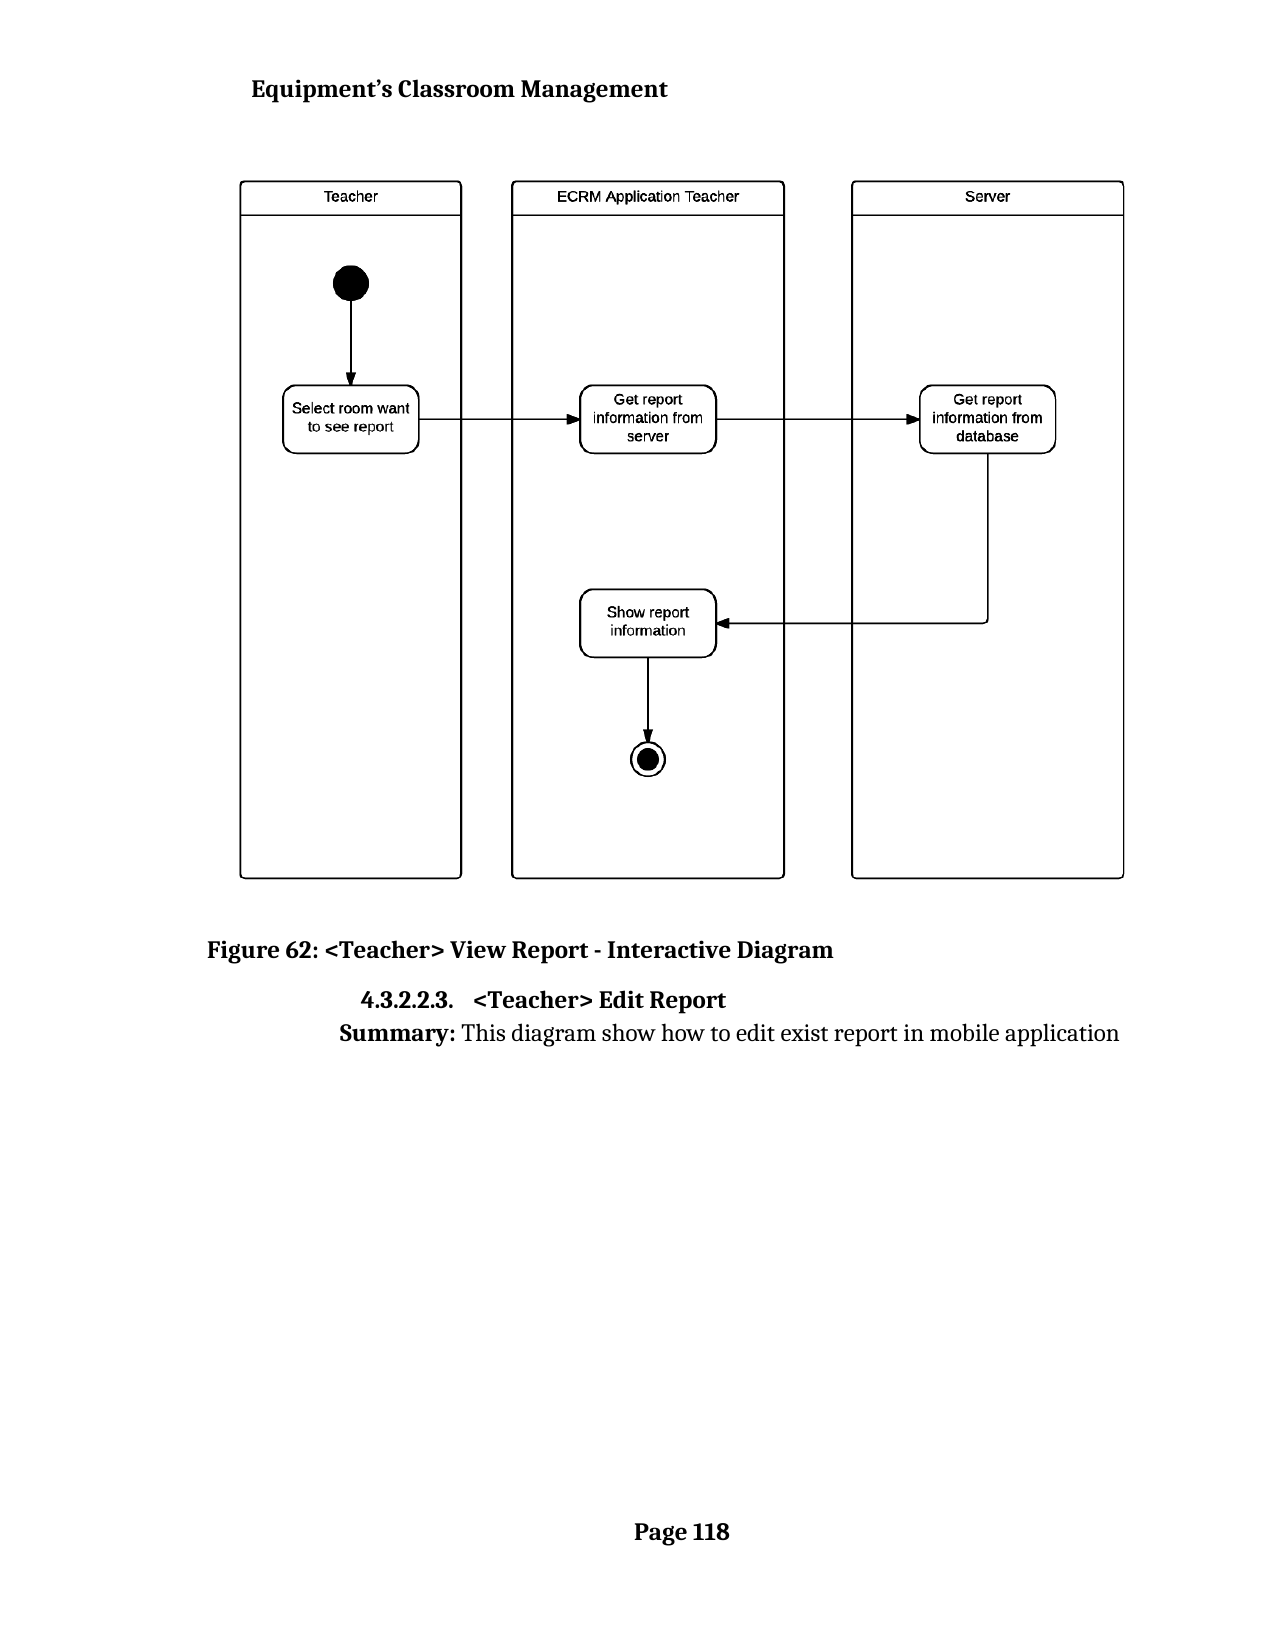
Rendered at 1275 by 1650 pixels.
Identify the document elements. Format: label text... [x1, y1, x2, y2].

list Summary: This diagram show how to edit exist report in mobile application [340, 1019, 1157, 1048]
picture [206, 147, 1157, 912]
list <Teacher> Edit Report [454, 986, 1157, 1014]
text Figure 62: <Teacher> View Report - Interactive Diagram [207, 936, 1157, 965]
